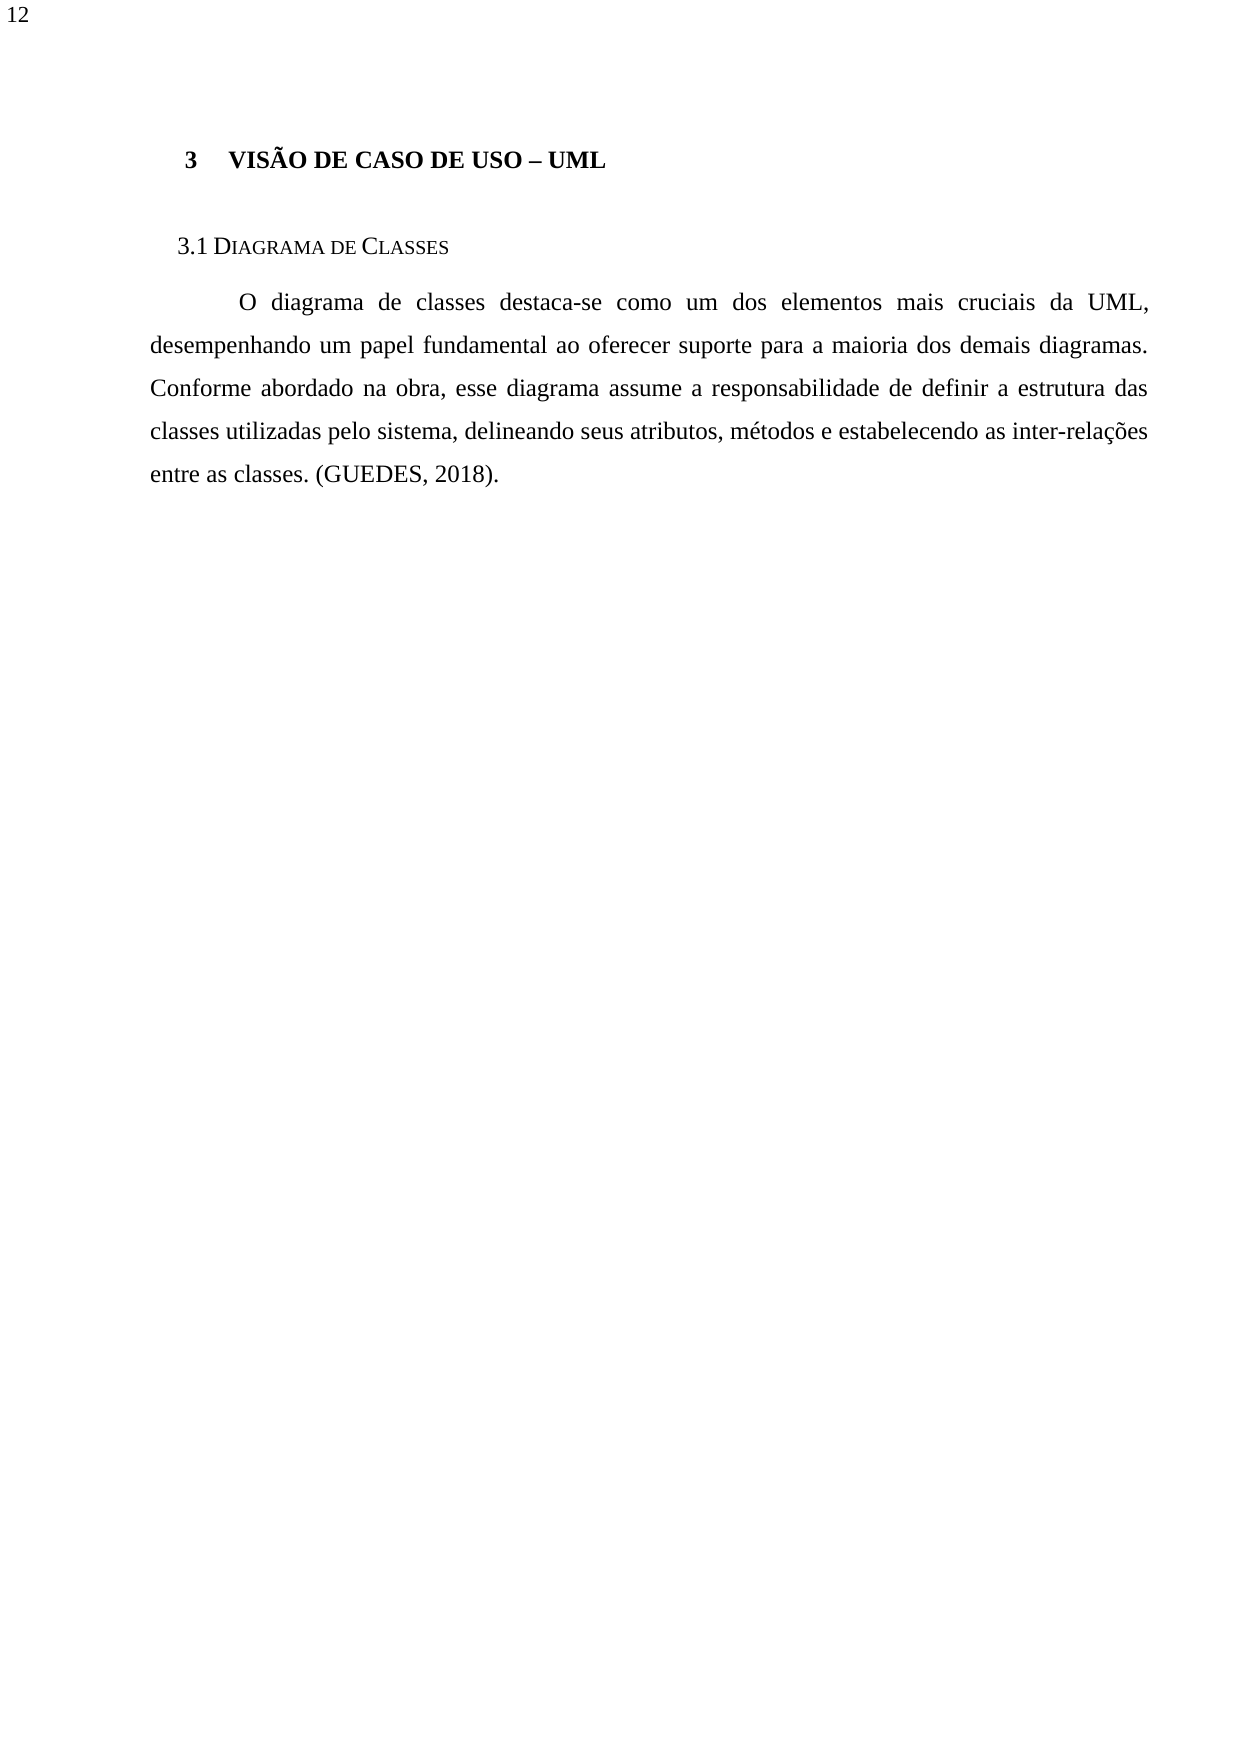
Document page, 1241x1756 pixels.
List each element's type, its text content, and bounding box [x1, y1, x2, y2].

subtitle VISÃO DE CASO DE USO – UML [184, 145, 1161, 174]
list DIAGRAMA DE CLASSES [177, 231, 1161, 260]
text O diagrama de classes destaca-se como um dos elementos mais cruciais da UML, desempenhando um papel fundamental ao oferecer suporte para a maioria dos demais diagramas. Conforme abordado na obra, esse diagrama assume a responsabilidade de definir a estrutura das classes utilizadas pelo sistema, delineando seus atributos, métodos e estabelecendo as inter-relações entre as classes. (GUEDES, 2018). [150, 287, 1149, 488]
